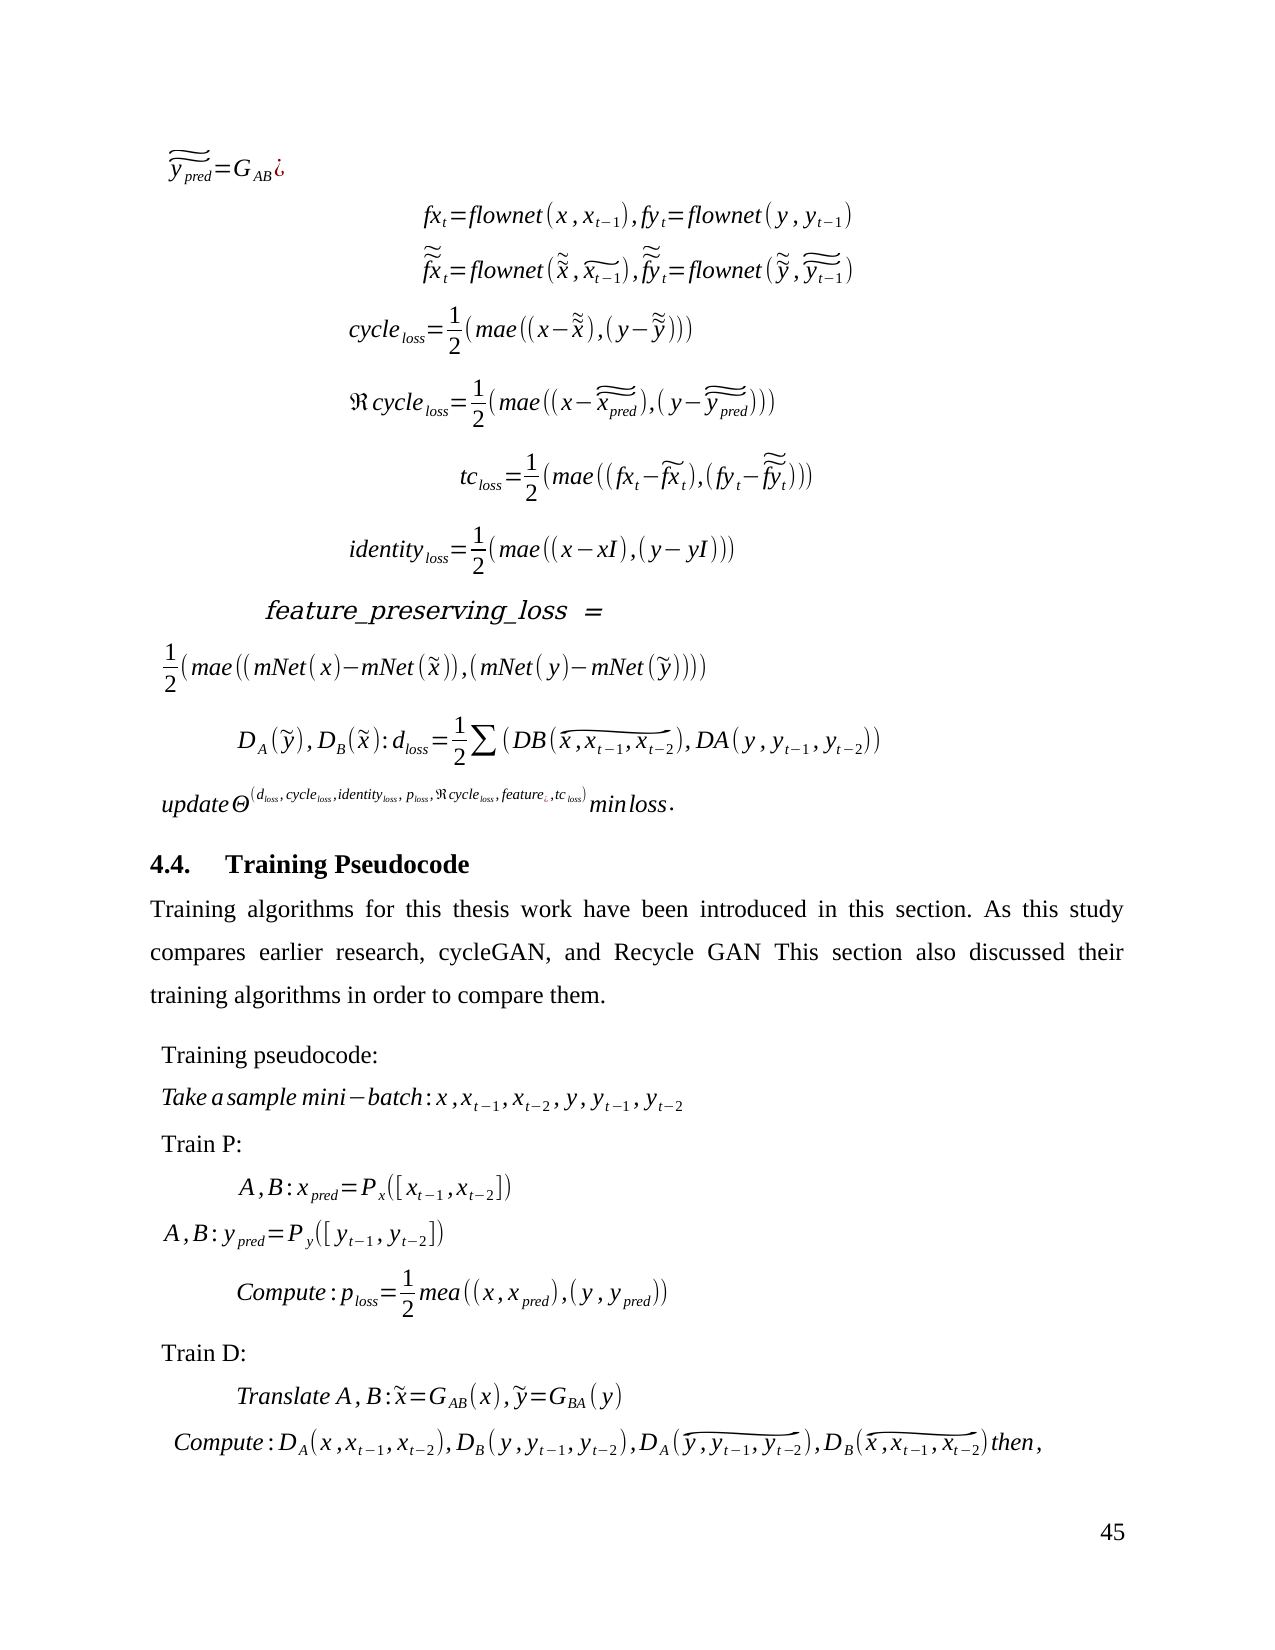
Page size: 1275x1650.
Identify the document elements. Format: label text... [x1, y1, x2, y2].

table_cell [150, 448, 1124, 521]
table_cell [150, 1265, 1124, 1338]
table_header Training pseudocode: [150, 1040, 1124, 1083]
table_cell [150, 1172, 1124, 1218]
table_cell . [150, 785, 1124, 832]
table_cell [150, 1218, 1124, 1264]
table_cell [150, 375, 1124, 448]
table_cell feature_preserving_loss = [150, 595, 1124, 712]
subtitle Training Pseudocode [150, 848, 1125, 879]
table_cell Train P: [150, 1129, 1124, 1172]
table_cell [150, 302, 1124, 375]
table_cell [150, 1381, 1124, 1427]
table_cell [150, 1083, 1124, 1129]
table_cell [150, 521, 1124, 594]
table_cell Train D: [150, 1338, 1124, 1381]
table_cell [150, 1427, 1124, 1473]
table_cell , [150, 150, 1124, 302]
text Training algorithms for this thesis work have been introduced in this section. As this study compares earlier research, cycleGAN, and Recycle GAN This section also discussed their training algorithms in order to compare them. [150, 894, 1125, 1009]
table_cell [150, 712, 1124, 785]
